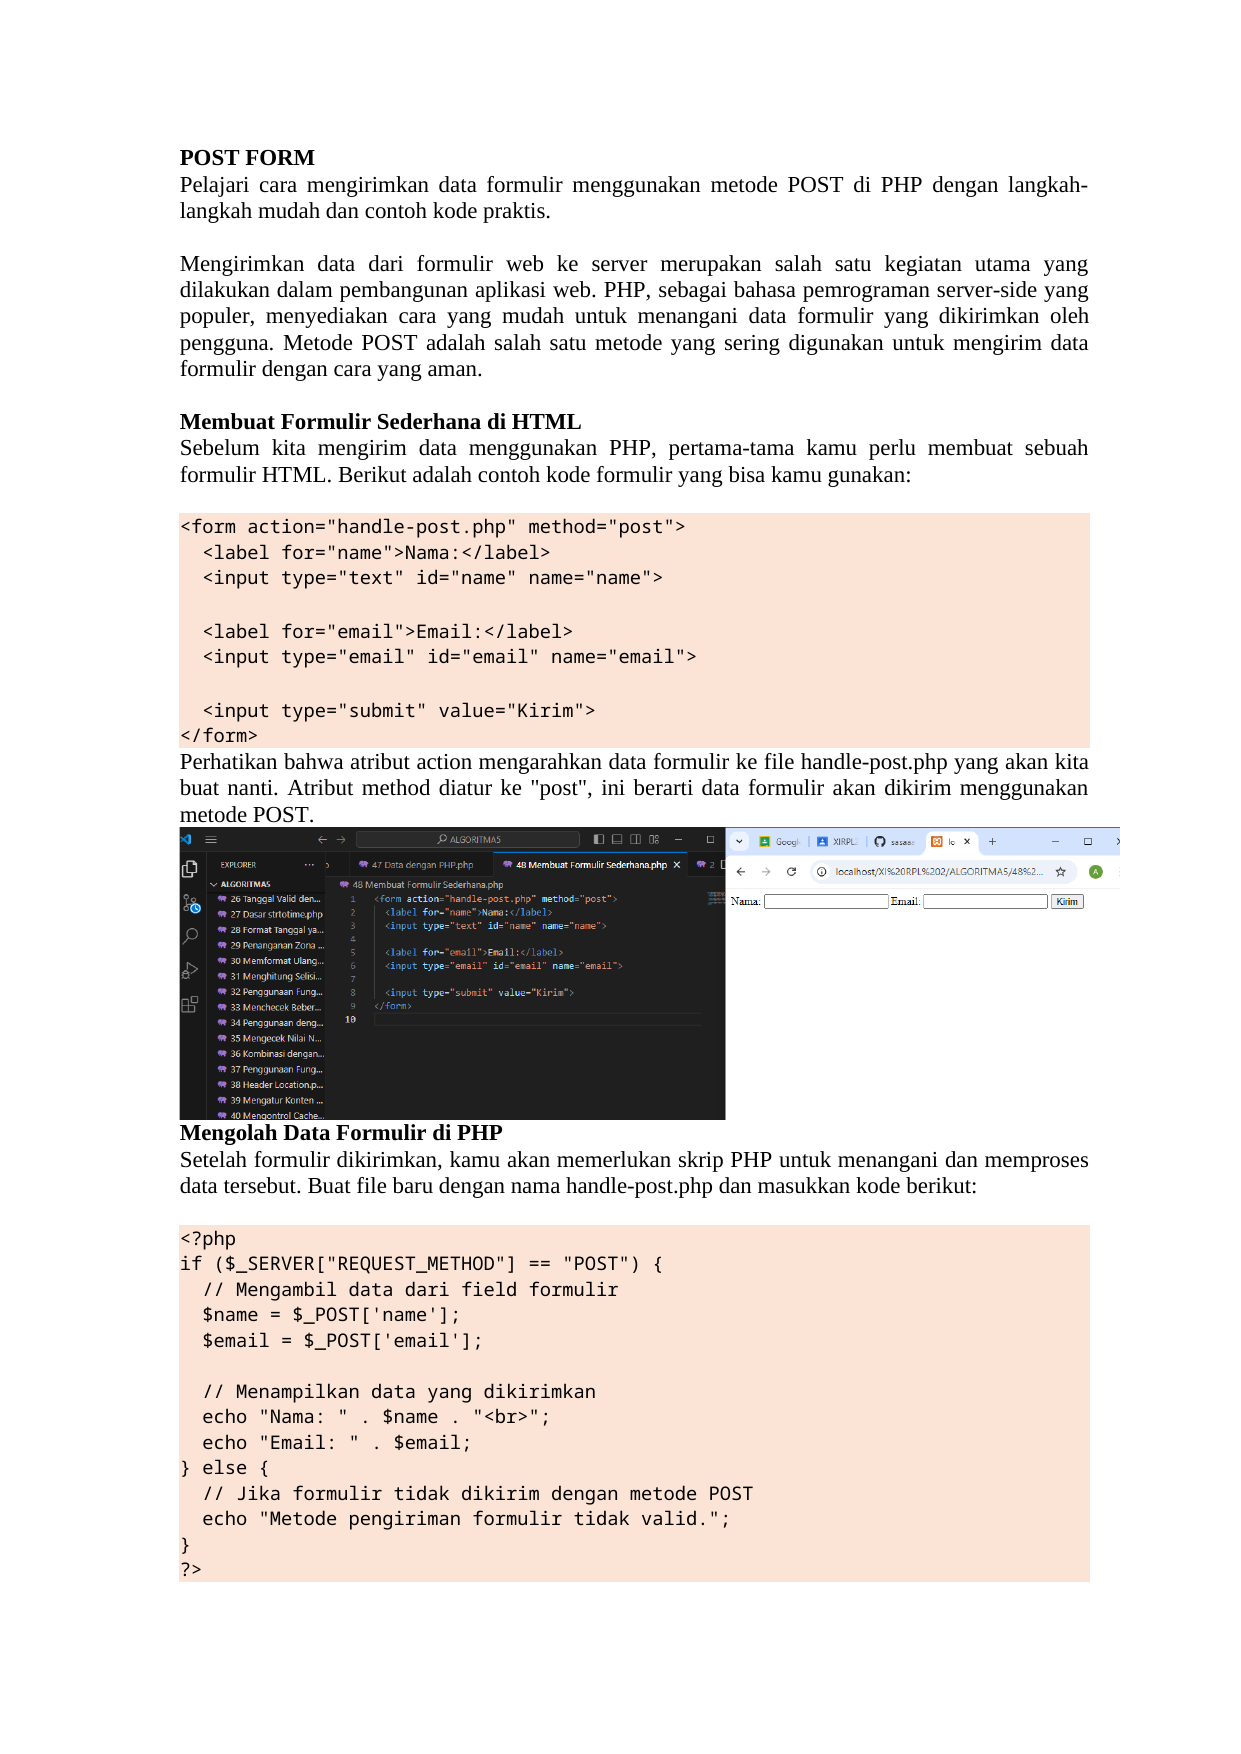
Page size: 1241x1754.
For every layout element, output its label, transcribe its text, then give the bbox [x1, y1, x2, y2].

text <label for="name">Nama:</label> [179, 539, 1090, 564]
text if ($_SERVER["REQUEST_METHOD"] == "POST") { [179, 1250, 1090, 1276]
text POST FORM [179, 144, 1090, 171]
text echo "Email: " . $email; [179, 1429, 1090, 1454]
text // Menampilkan data yang dikirimkan [179, 1378, 1090, 1403]
text Pelajari cara mengirimkan data formulir menggunakan metode POST di PHP dengan langkah-langkah mudah dan contoh kode praktis. [179, 171, 1090, 223]
text <input type="text" id="name" name="name"> [179, 564, 1090, 590]
text <?php [179, 1225, 1090, 1250]
text Membuat Formulir Sederhana di HTML [179, 408, 1090, 434]
text Setelah formulir dikirimkan, kamu akan memerlukan skrip PHP untuk menangani dan memproses data tersebut. Buat file baru dengan nama handle-post.php dan masukkan kode berikut: [179, 1146, 1090, 1198]
text } [179, 1531, 1090, 1557]
text Mengolah Data Formulir di PHP [179, 1120, 1090, 1146]
text } else { [179, 1454, 1090, 1480]
text Perhatikan bahwa atribut action mengarahkan data formulir ke file handle-post.php yang akan kita buat nanti. Atribut method diatur ke "post", ini berarti data formulir akan dikirim menggunakan metode POST. [179, 748, 1090, 827]
text echo "Metode pengiriman formulir tidak valid."; [179, 1506, 1090, 1531]
text // Jika formulir tidak dikirim dengan metode POST [179, 1480, 1090, 1506]
text $name = $_POST['name']; [179, 1301, 1090, 1327]
picture [179, 827, 1120, 1120]
text <input type="submit" value="Kirim"> [179, 697, 1090, 723]
text </form> [179, 723, 1090, 748]
text <input type="email" id="email" name="email"> [179, 643, 1090, 669]
text <label for="email">Email:</label> [179, 618, 1090, 643]
text // Mengambil data dari field formulir [179, 1276, 1090, 1301]
text Sebelum kita mengirim data menggunakan PHP, pertama-tama kamu perlu membuat sebuah formulir HTML. Berikut adalah contoh kode formulir yang bisa kamu gunakan: [179, 434, 1090, 487]
text <form action="handle-post.php" method="post"> [179, 513, 1090, 539]
text echo "Nama: " . $name . "<br>"; [179, 1403, 1090, 1429]
text ?> [179, 1557, 1090, 1582]
text $email = $_POST['email']; [179, 1327, 1090, 1352]
text Mengirimkan data dari formulir web ke server merupakan salah satu kegiatan utama yang dilakukan dalam pembangunan aplikasi web. PHP, sebagai bahasa pemrograman server-side yang populer, menyediakan cara yang mudah untuk menangani data formulir yang dikirimkan oleh pengguna. Metode POST adalah salah satu metode yang sering digunakan untuk mengirim data formulir dengan cara yang aman. [179, 250, 1090, 382]
